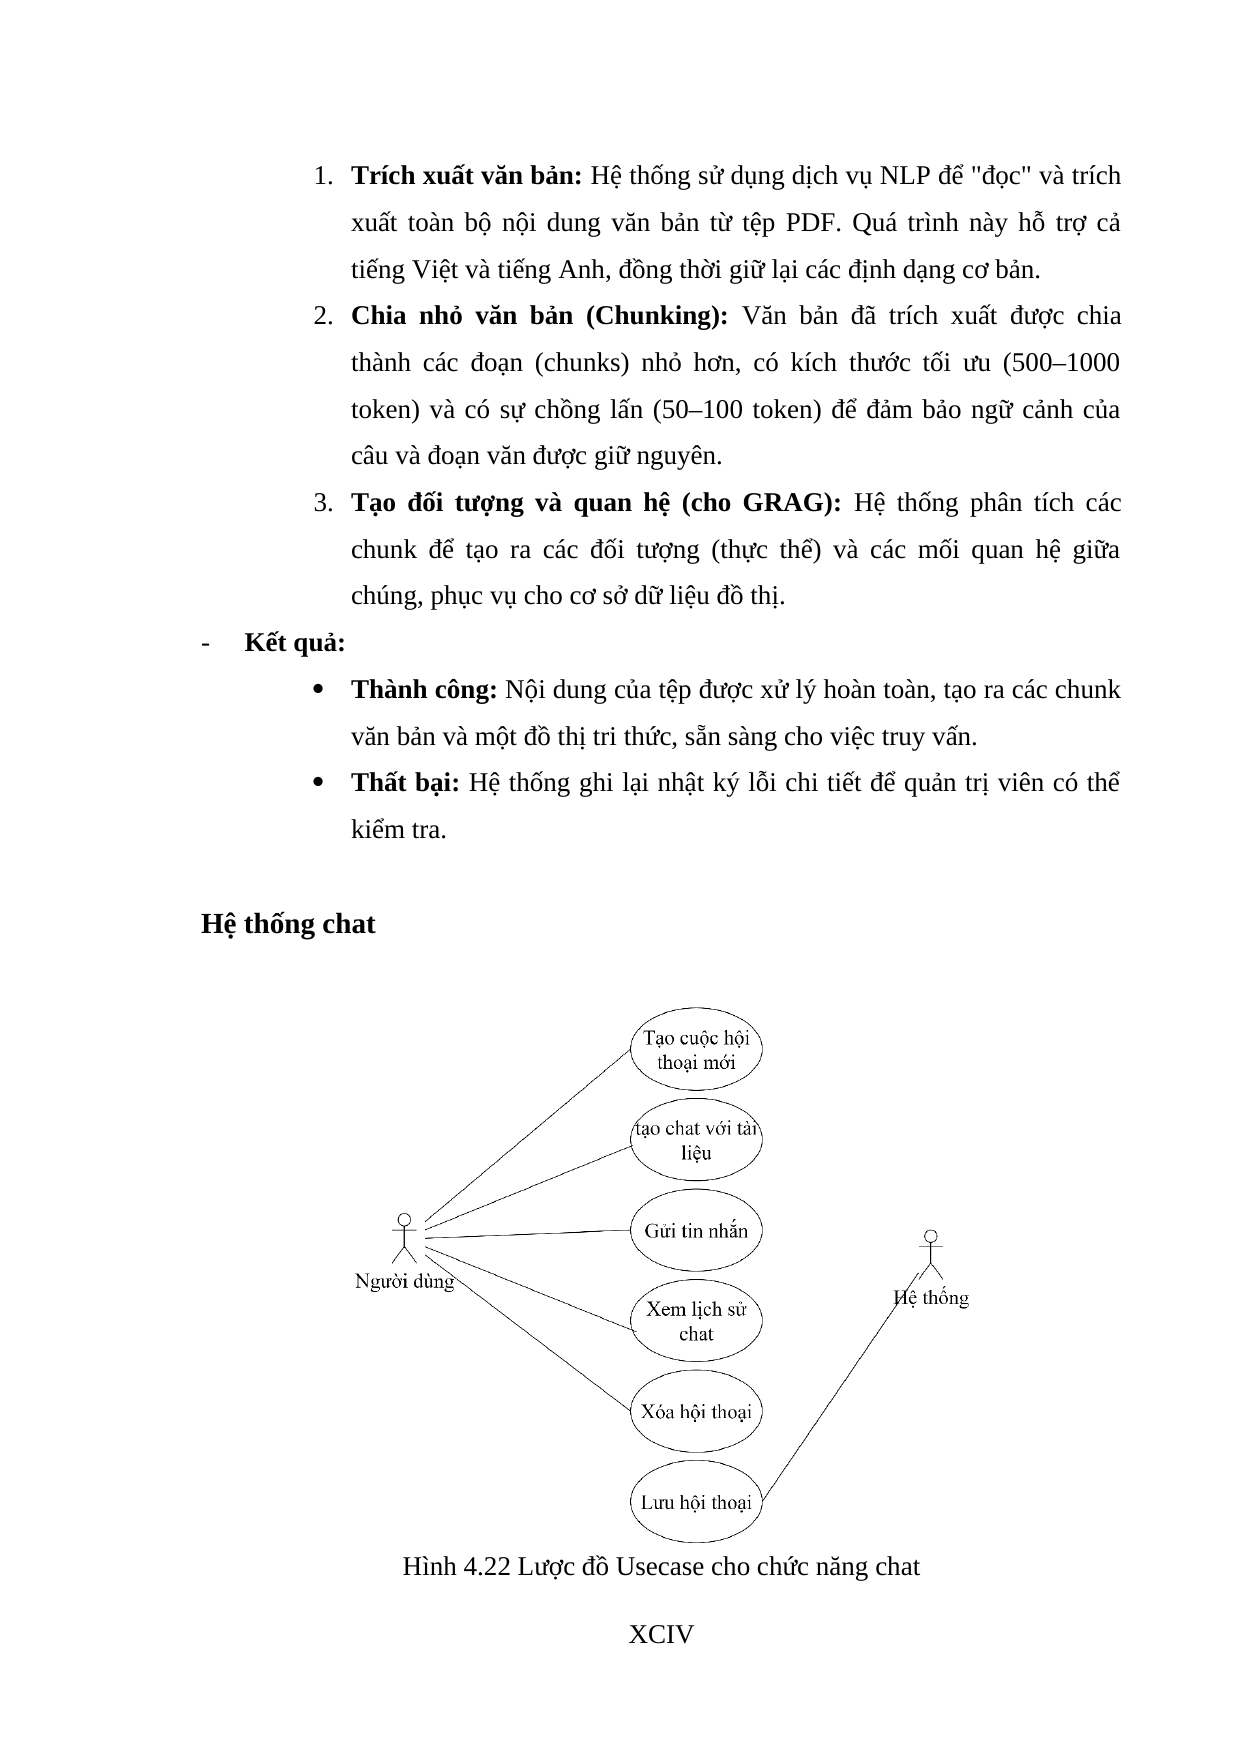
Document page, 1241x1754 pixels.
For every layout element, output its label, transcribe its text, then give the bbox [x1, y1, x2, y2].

list Thành công: Nội dung của tệp được xử lý hoàn toàn, tạo ra các chunk văn bản và một đồ thị tri thức, sẵn sàng cho việc truy vấn. [313, 673, 1122, 751]
text Hình 4.14 Lược đồ Usecase cho chức năng chat [201, 1550, 1122, 1581]
list Hệ thống chat [201, 906, 1122, 940]
list Tạo đối tượng và quan hệ (cho GRAG): Hệ thống phân tích các chunk để tạo ra các đối tượng (thực thể) và các mối quan hệ giữa chúng, phục vụ cho cơ sở dữ liệu đồ thị. [313, 486, 1122, 611]
list Thất bại: Hệ thống ghi lại nhật ký lỗi chi tiết để quản trị viên có thể kiểm tra. [313, 766, 1122, 844]
picture [346, 999, 977, 1551]
list Kết quả: [201, 626, 1122, 657]
list Trích xuất văn bản: Hệ thống sử dụng dịch vụ NLP để "đọc" và trích xuất toàn bộ nội dung văn bản từ tệp PDF. Quá trình này hỗ trợ cả tiếng Việt và tiếng Anh, đồng thời giữ lại các định dạng cơ bản. [313, 159, 1122, 284]
list Chia nhỏ văn bản (Chunking): Văn bản đã trích xuất được chia thành các đoạn (chunks) nhỏ hơn, có kích thước tối ưu (500–1000 token) và có sự chồng lấn (50–100 token) để đảm bảo ngữ cảnh của câu và đoạn văn được giữ nguyên. [313, 299, 1122, 471]
